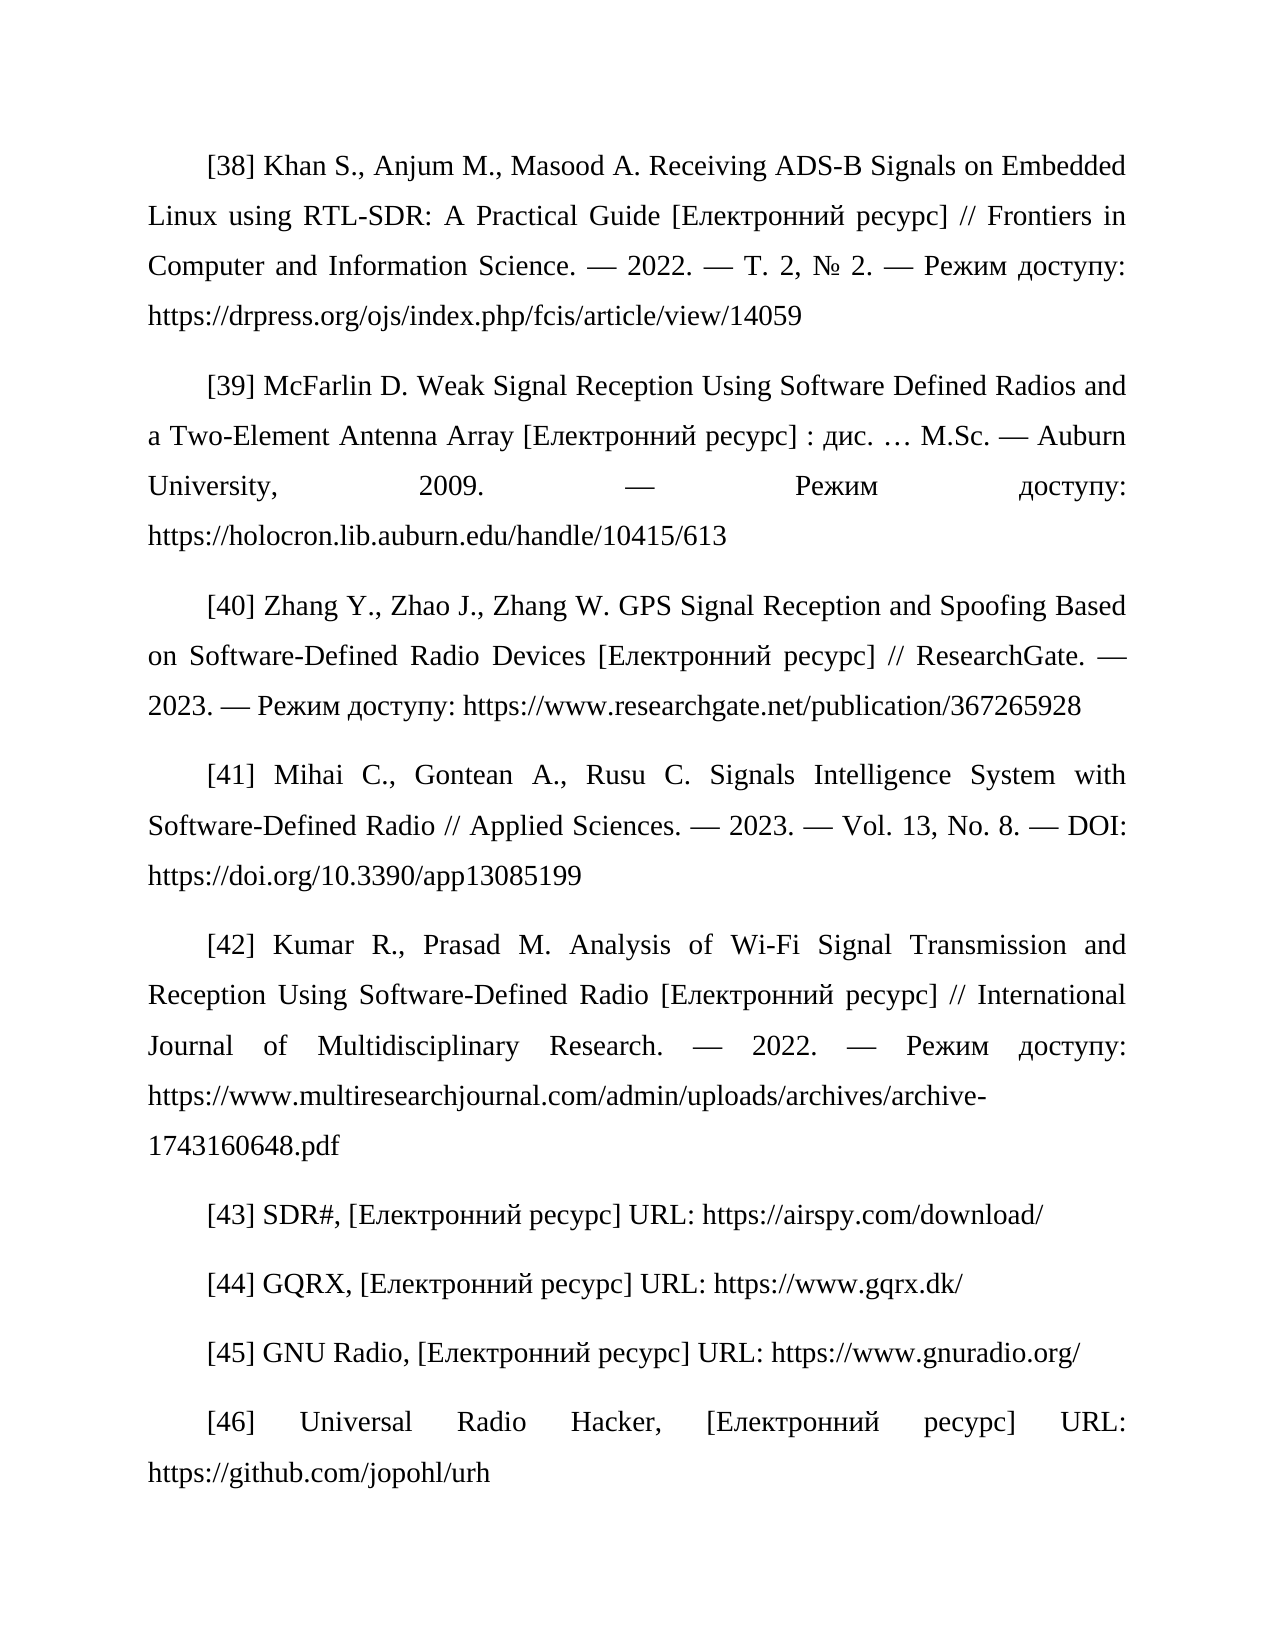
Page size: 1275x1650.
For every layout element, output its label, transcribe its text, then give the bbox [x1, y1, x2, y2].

text [43] SDR#, [Електронний ресурс] URL: https://airspy.com/download/ [148, 1197, 1127, 1231]
text [42] Kumar R., Prasad M. Analysis of Wi-Fi Signal Transmission and Reception Using Software-Defined Radio [Електронний ресурс] // International Journal of Multidisciplinary Research. — 2022. — Режим доступу: https://www.multiresearchjournal.com/admin/uploads/archives/archive-1743160648.pdf [148, 927, 1127, 1162]
text [45] GNU Radio, [Електронний ресурс] URL: https://www.gnuradio.org/ [148, 1335, 1127, 1369]
text [46] Universal Radio Hacker, [Електронний ресурс] URL: https://github.com/jopohl/urh [148, 1404, 1127, 1488]
text [40] Zhang Y., Zhao J., Zhang W. GPS Signal Reception and Spoofing Based on Software-Defined Radio Devices [Електронний ресурс] // ResearchGate. — 2023. — Режим доступу: https://www.researchgate.net/publication/367265928 [148, 588, 1127, 722]
text [41] Mihai C., Gontean A., Rusu C. Signals Intelligence System with Software-Defined Radio // Applied Sciences. — 2023. — Vol. 13, No. 8. — DOI: https://doi.org/10.3390/app13085199 [148, 757, 1127, 891]
text [39] McFarlin D. Weak Signal Reception Using Software Defined Radios and a Two-Element Antenna Array [Електронний ресурс] : дис. … M.Sc. — Auburn University, 2009. — Режим доступу: https://holocron.lib.auburn.edu/handle/10415/613 [148, 368, 1127, 552]
text [38] Khan S., Anjum M., Masood A. Receiving ADS-B Signals on Embedded Linux using RTL-SDR: A Practical Guide [Електронний ресурс] // Frontiers in Computer and Information Science. — 2022. — Т. 2, № 2. — Режим доступу: https://drpress.org/ojs/index.php/fcis/article/view/14059 [148, 148, 1127, 332]
text [44] GQRX, [Електронний ресурс] URL: https://www.gqrx.dk/ [148, 1266, 1127, 1300]
